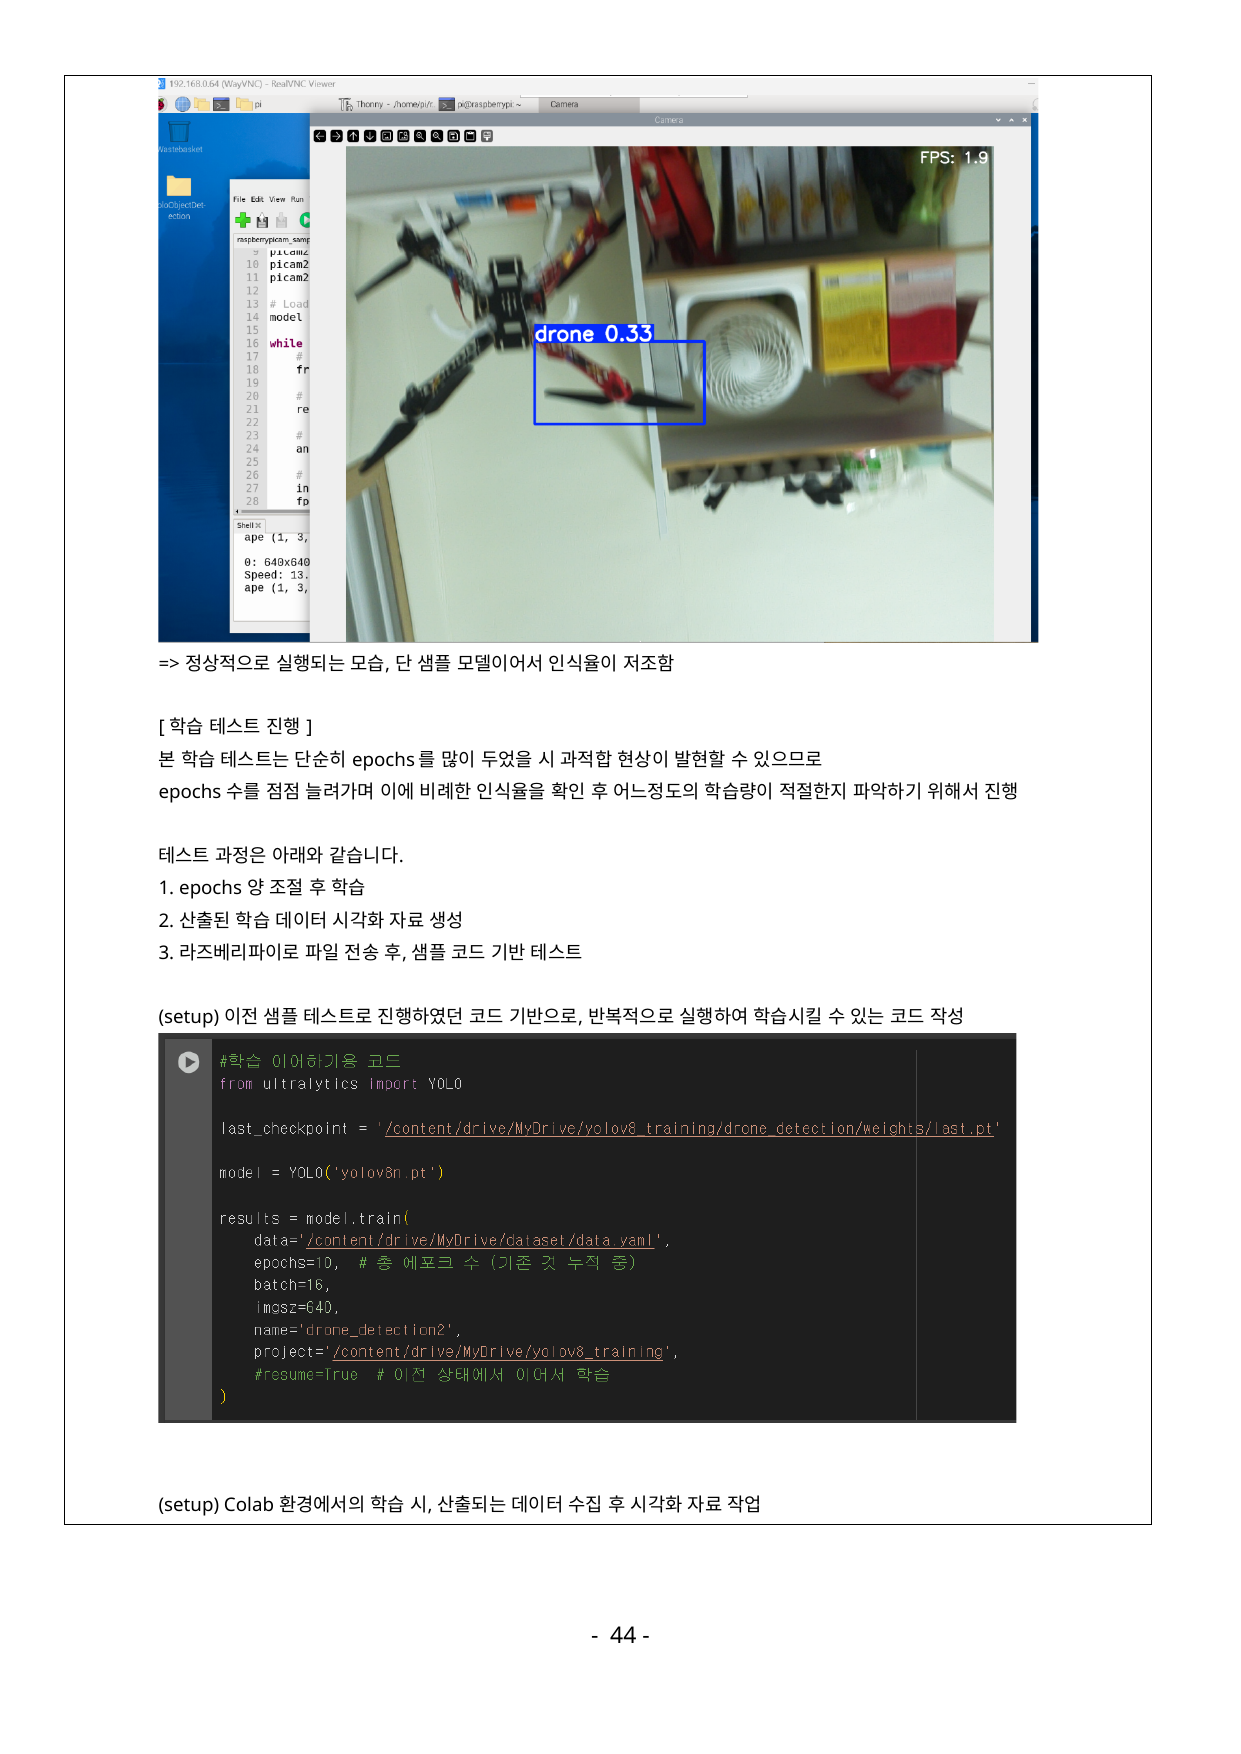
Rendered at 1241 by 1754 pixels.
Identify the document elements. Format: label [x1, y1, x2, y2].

picture [158, 1033, 1017, 1423]
table_cell [65, 76, 1151, 1524]
picture [158, 78, 1039, 643]
